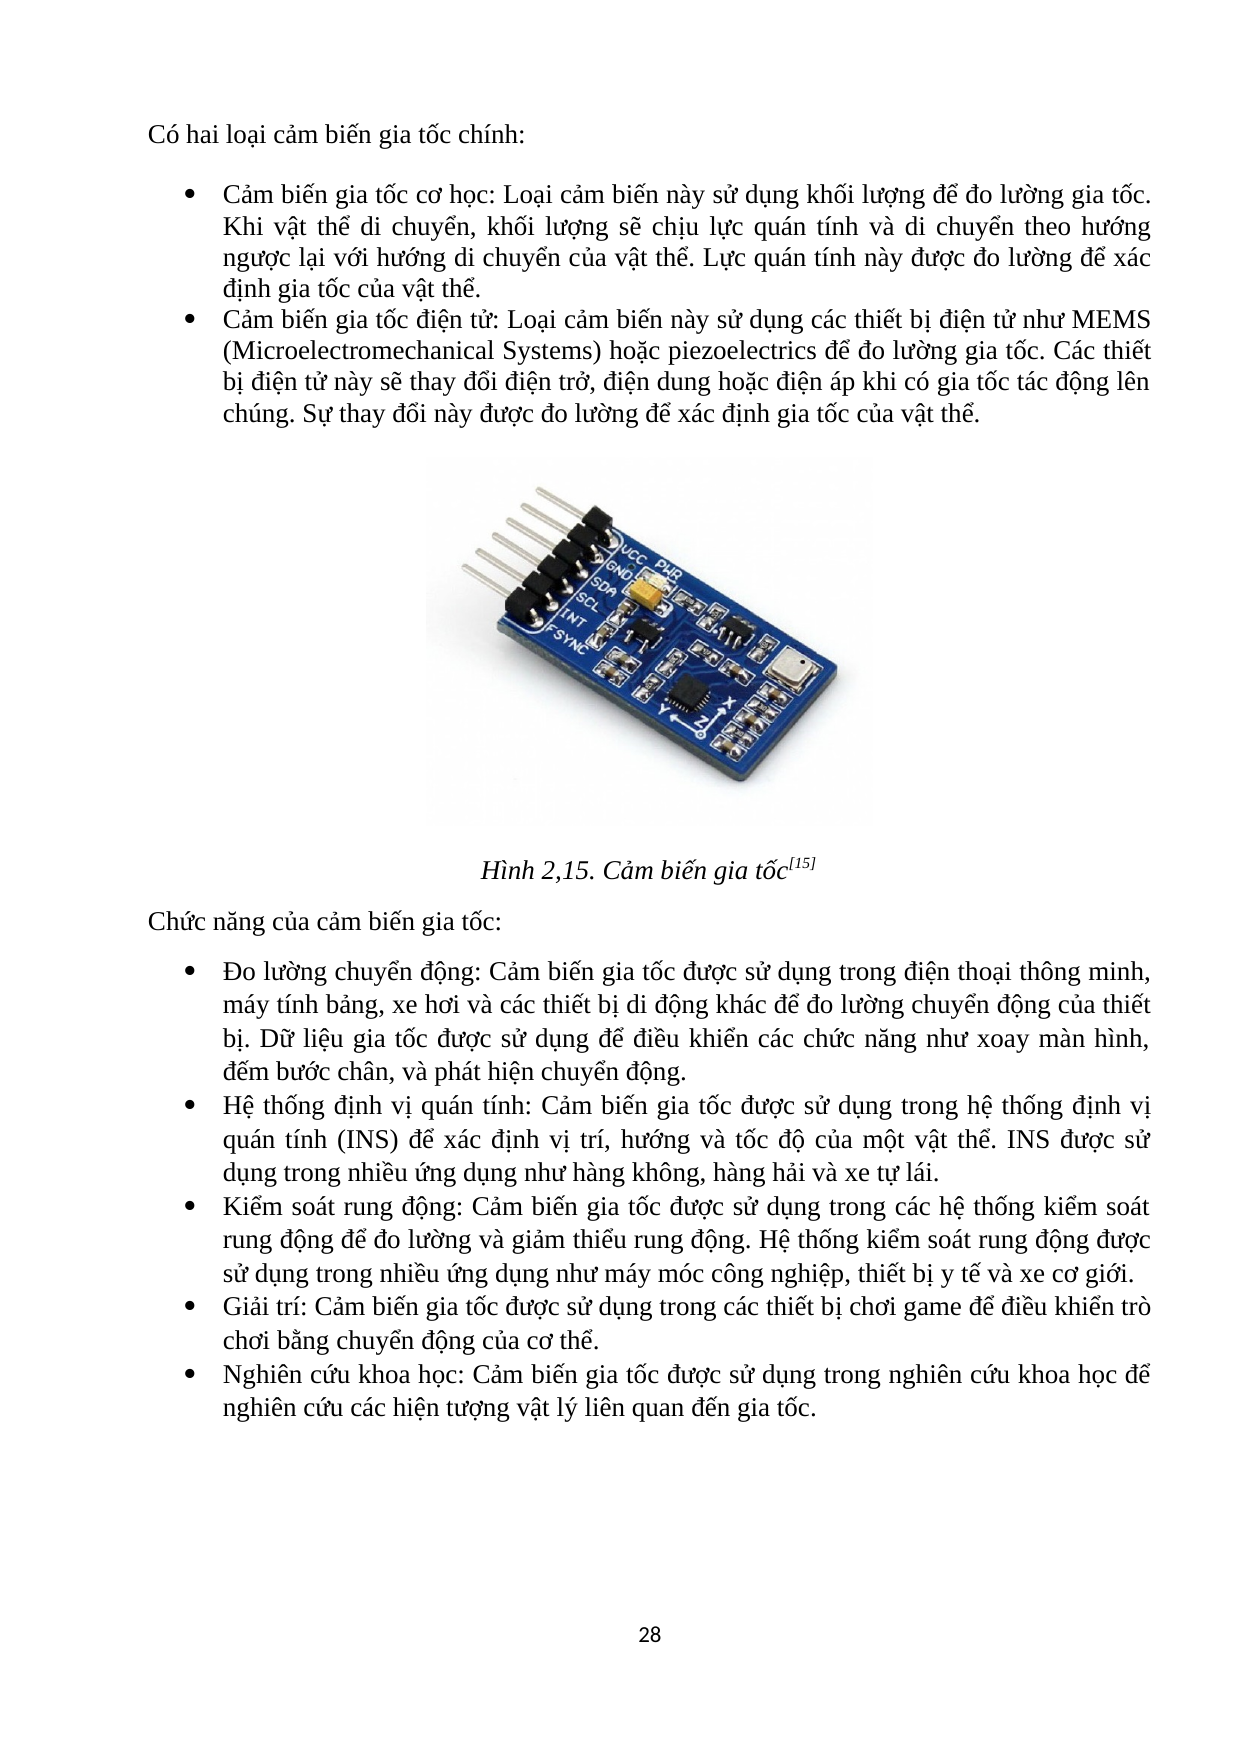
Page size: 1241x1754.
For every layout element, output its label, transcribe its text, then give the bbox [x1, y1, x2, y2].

text Có hai loại cảm biến gia tốc chính: [148, 118, 1152, 149]
picture [426, 457, 874, 826]
list Hệ thống định vị quán tính: Cảm biến gia tốc được sử dụng trong hệ thống định vị quán tính (INS) để xác định vị trí, hướng và tốc độ của một vật thể. INS được sử dụng trong nhiều ứng dụng như hàng không, hàng hải và xe tự lái. [185, 1089, 1152, 1187]
text Chức năng của cảm biến gia tốc: [148, 904, 1152, 936]
list Kiểm soát rung động: Cảm biến gia tốc được sử dụng trong các hệ thống kiểm soát rung động để đo lường và giảm thiểu rung động. Hệ thống kiểm soát rung động được sử dụng trong nhiều ứng dụng như máy móc công nghiệp, thiết bị y tế và xe cơ giới. [185, 1190, 1152, 1288]
list Cảm biến gia tốc cơ học: Loại cảm biến này sử dụng khối lượng để đo lường gia tốc. Khi vật thể di chuyển, khối lượng sẽ chịu lực quán tính và di chuyển theo hướng ngược lại với hướng di chuyển của vật thể. Lực quán tính này được đo lường để xác định gia tốc của vật thể. [185, 178, 1152, 303]
list Nghiên cứu khoa học: Cảm biến gia tốc được sử dụng trong nghiên cứu khoa học để nghiên cứu các hiện tượng vật lý liên quan đến gia tốc. [185, 1358, 1152, 1422]
list Giải trí: Cảm biến gia tốc được sử dụng trong các thiết bị chơi game để điều khiển trò chơi bằng chuyển động của cơ thể. [185, 1291, 1152, 1355]
list Cảm biến gia tốc điện tử: Loại cảm biến này sử dụng các thiết bị điện tử như MEMS (Microelectromechanical Systems) hoặc piezoelectrics để đo lường gia tốc. Các thiết bị điện tử này sẽ thay đổi điện trở, điện dung hoặc điện áp khi có gia tốc tác động lên chúng. Sự thay đổi này được đo lường để xác định gia tốc của vật thể. [185, 303, 1152, 428]
text Hình 2,15. Cảm biến gia tốc[15] [148, 854, 1152, 886]
list Đo lường chuyển động: Cảm biến gia tốc được sử dụng trong điện thoại thông minh, máy tính bảng, xe hơi và các thiết bị di động khác để đo lường chuyển động của thiết bị. Dữ liệu gia tốc được sử dụng để điều khiển các chức năng như xoay màn hình, đếm bước chân, và phát hiện chuyển động. [185, 955, 1152, 1087]
